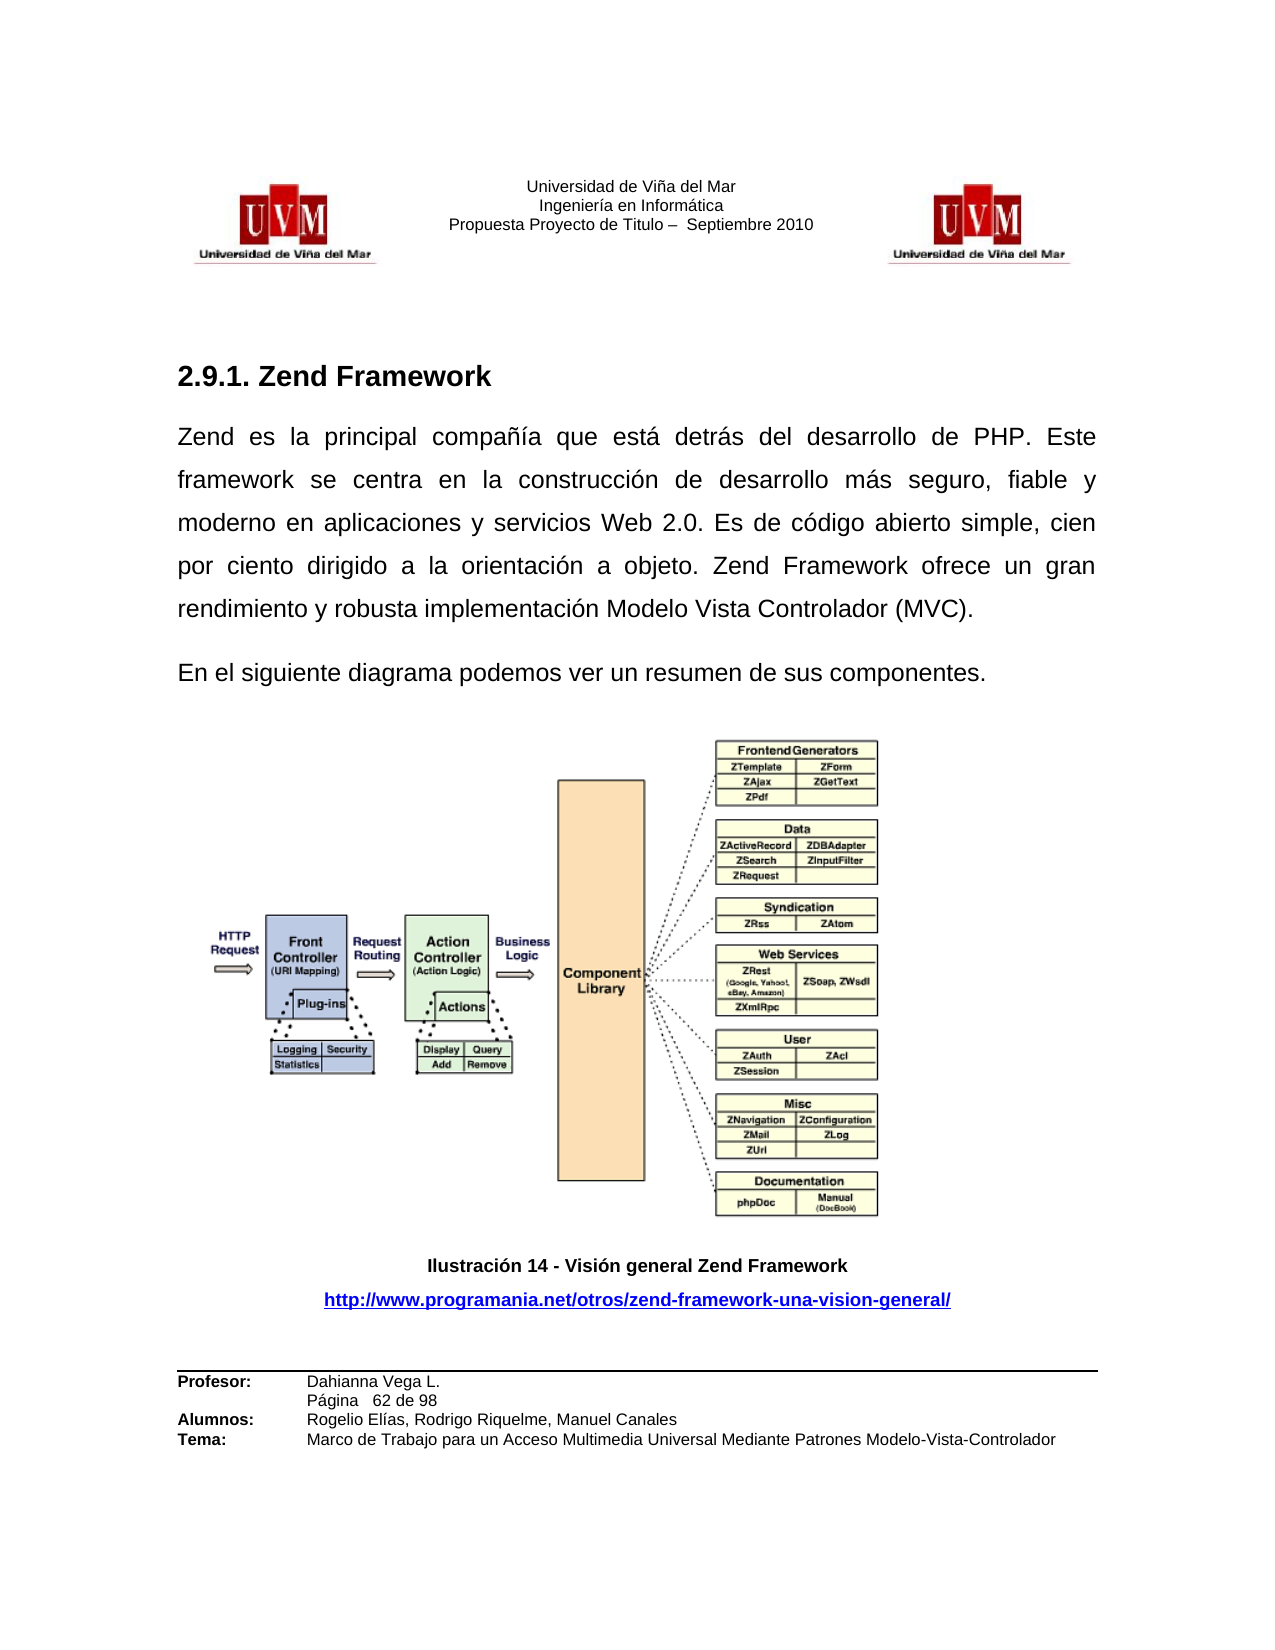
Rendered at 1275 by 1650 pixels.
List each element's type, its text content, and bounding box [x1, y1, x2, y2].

text http://www.programania.net/otros/zend-framework-una-vision-general/ [177, 1289, 1098, 1311]
text Ilustración 14 - Visión general Zend Framework [177, 1255, 1098, 1276]
text En el siguiente diagrama podemos ver un resumen de sus componentes. [177, 658, 1098, 687]
picture [871, 176, 1084, 267]
subtitle 2.9.1. Zend Framework [177, 359, 1098, 392]
text Zend es la principal compañía que está detrás del desarrollo de PHP. Este framework se centra en la construcción de desarrollo más seguro, fiable y moderno en aplicaciones y servicios Web 2.0. Es de código abierto simple, cien por ciento dirigido a la orientación a objeto. Zend Framework ofrece un gran rendimiento y robusta implementación Modelo Vista Controlador (MVC). [177, 422, 1098, 623]
picture [177, 730, 923, 1226]
picture [177, 176, 390, 267]
